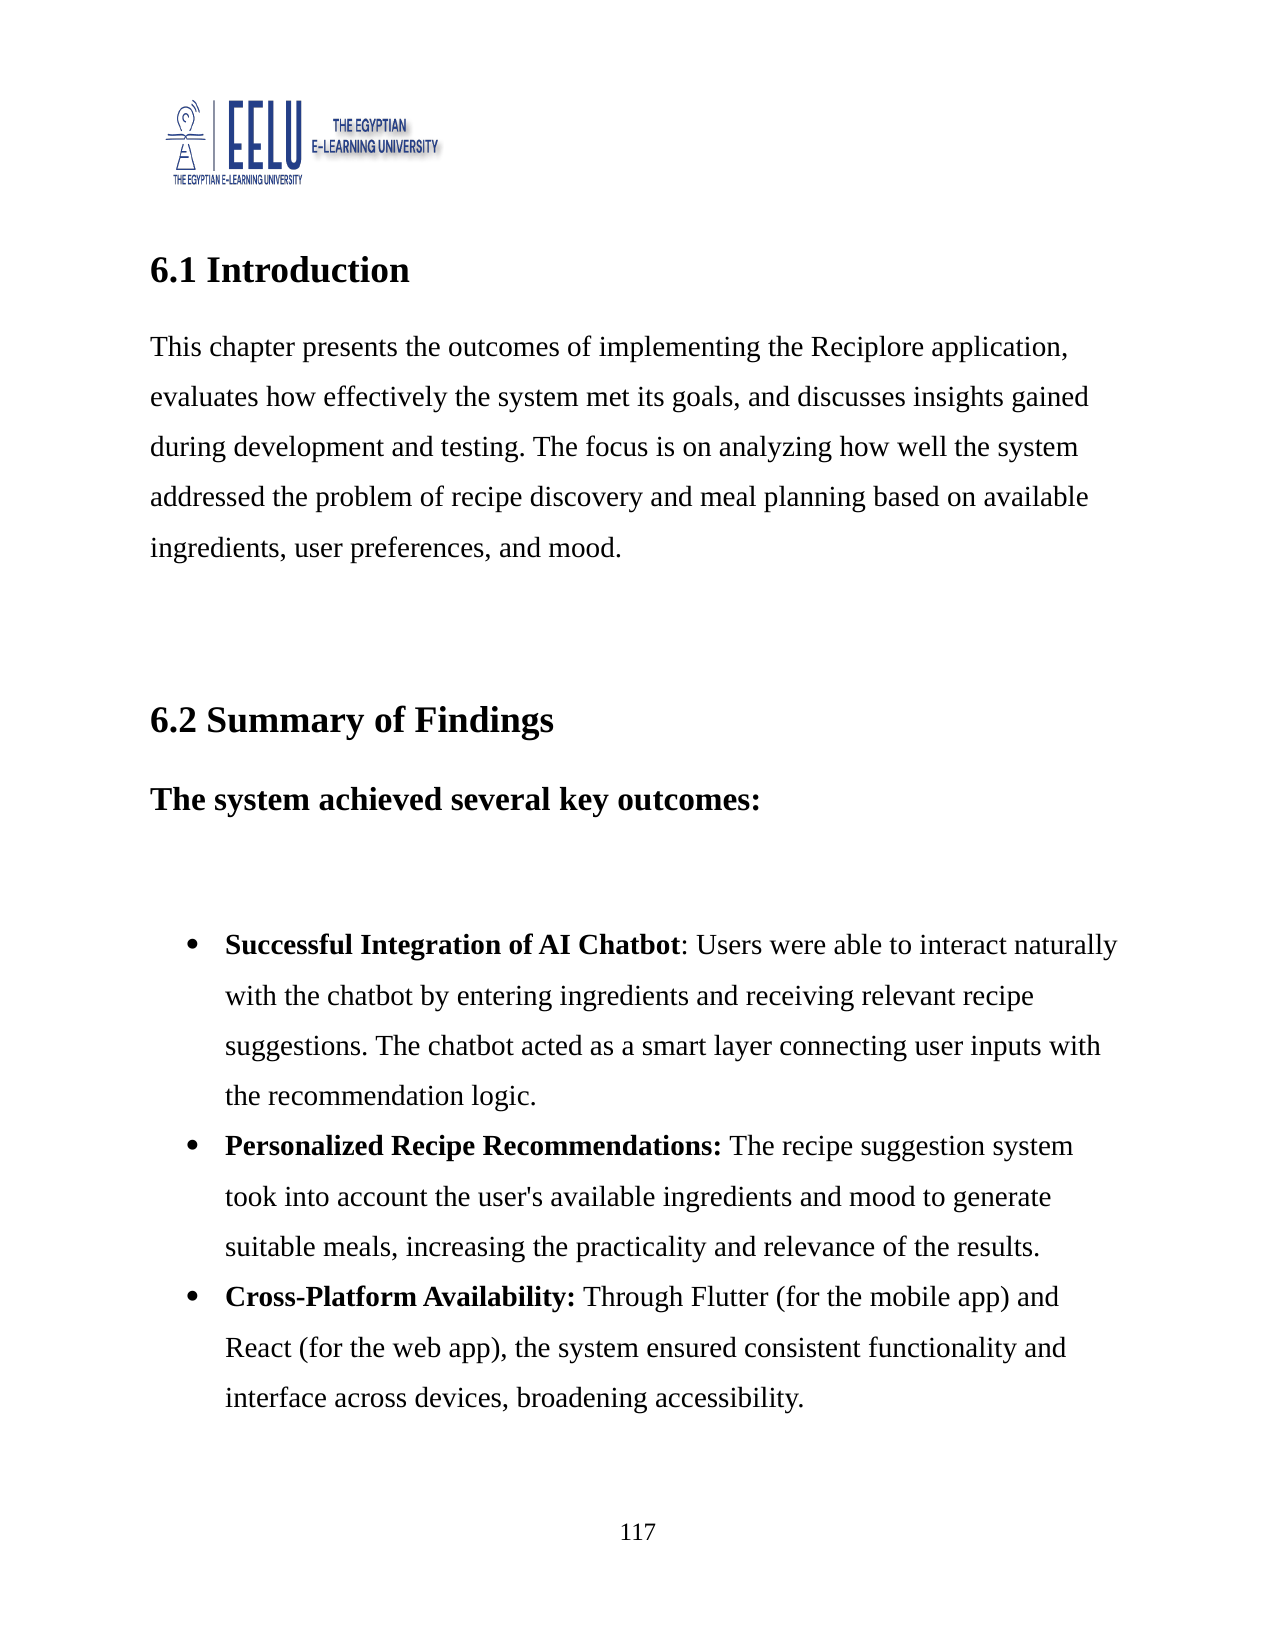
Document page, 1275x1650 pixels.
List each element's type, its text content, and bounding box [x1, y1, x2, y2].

list Successful Integration of AI Chatbot: Users were able to interact naturally with the chatbot by entering ingredients and receiving relevant recipe suggestions. The chatbot acted as a smart layer connecting user inputs with the recommendation logic. [187, 927, 1125, 1112]
list Cross-Platform Availability: Through Flutter (for the mobile app) and React (for the web app), the system ensured consistent functionality and interface across devices, broadening accessibility. [187, 1279, 1125, 1414]
text The system achieved several key outcomes: [150, 779, 1125, 817]
text This chapter presents the outcomes of implementing the Reciplore application, evaluates how effectively the system met its goals, and discusses insights gained during development and testing. The focus is on analyzing how well the system addressed the problem of recipe discovery and meal planning based on available ingredients, user preferences, and mood. [150, 329, 1125, 563]
text 6.1 Introduction [150, 247, 1125, 290]
list 6.2 Summary of Findings [150, 697, 1125, 741]
picture [150, 75, 444, 188]
list Personalized Recipe Recommendations: The recipe suggestion system took into account the user's available ingredients and mood to generate suitable meals, increasing the practicality and relevance of the results. [187, 1128, 1125, 1263]
